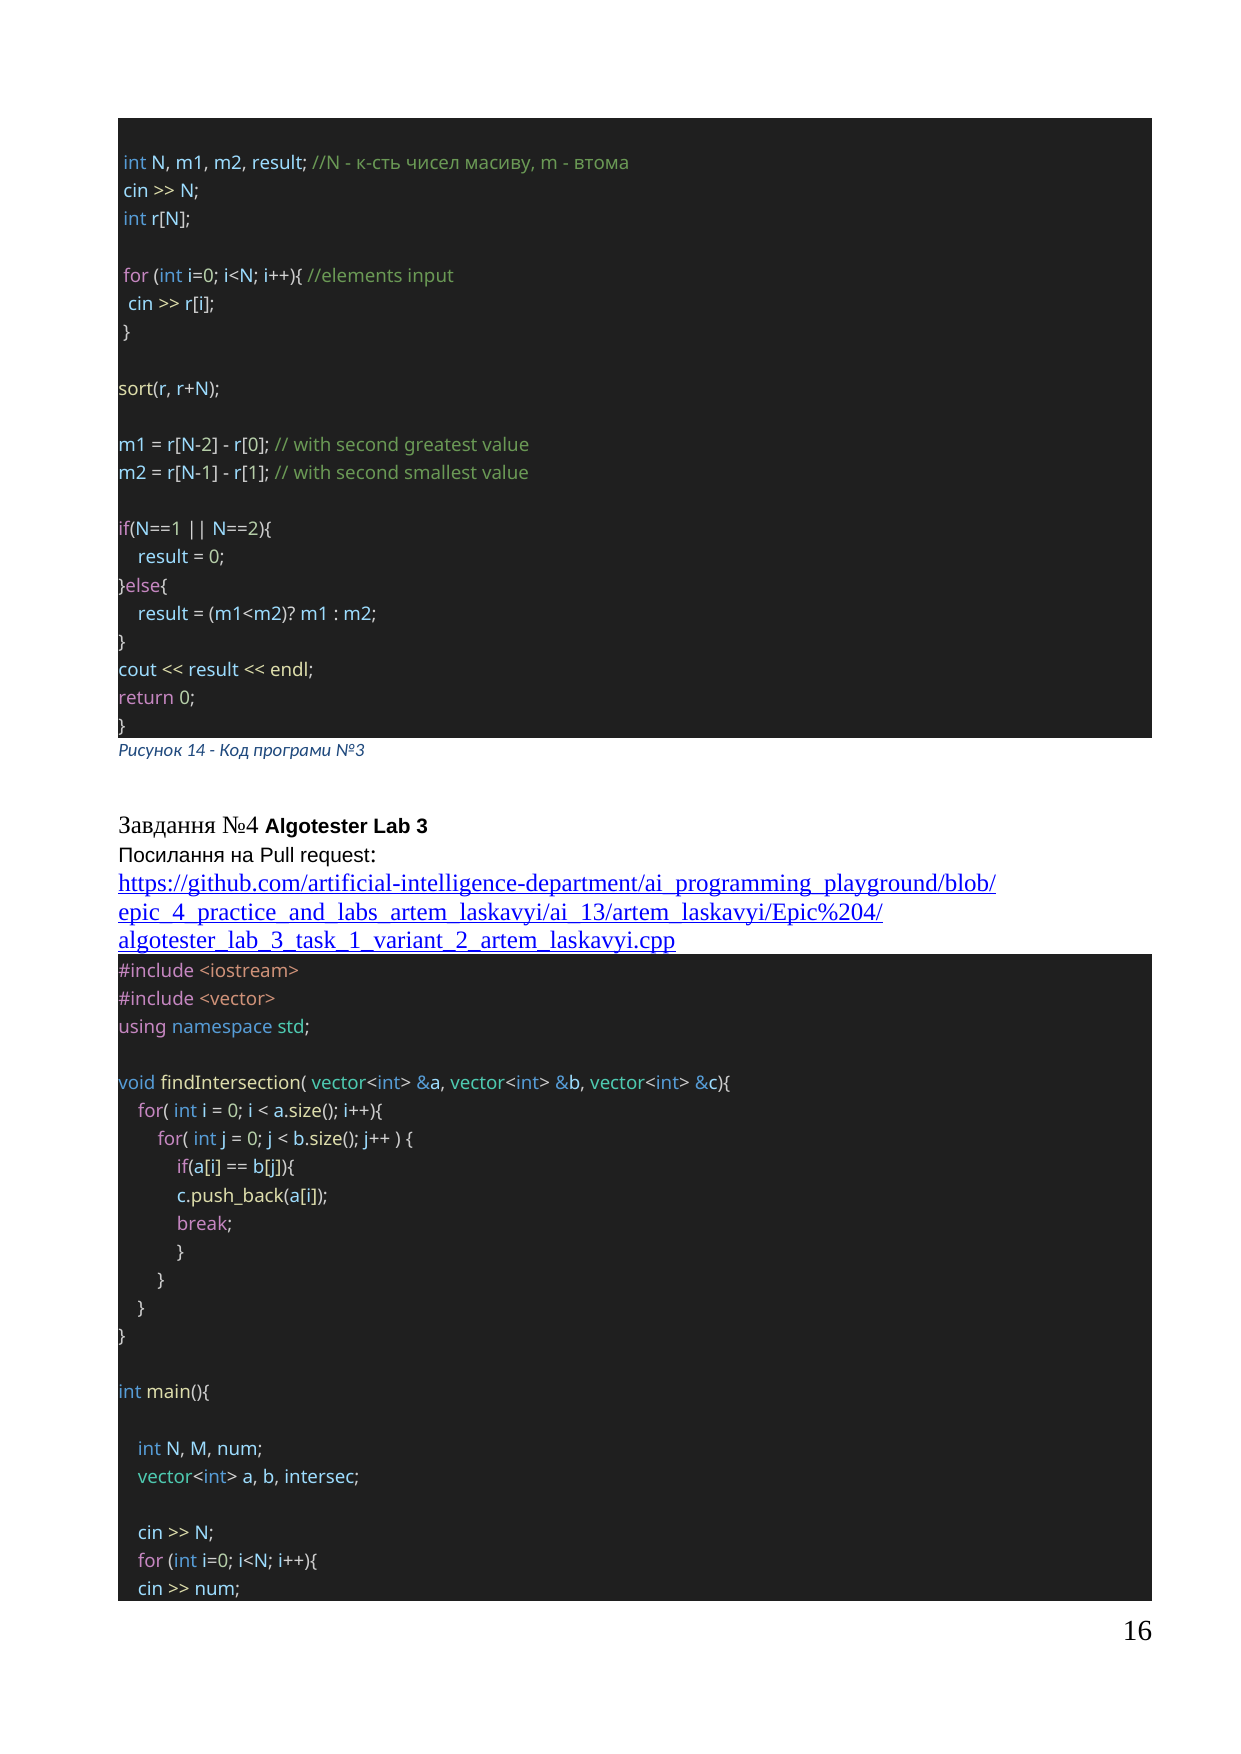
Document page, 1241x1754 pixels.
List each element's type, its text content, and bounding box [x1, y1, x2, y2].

text Завдання №4 Algotester Lab 3 [118, 811, 1152, 839]
text }else{ [118, 569, 1152, 597]
text #include <vector> [118, 982, 1152, 1011]
text int r[N]; [118, 203, 1152, 231]
text void findIntersection( vector<int> &a, vector<int> &b, vector<int> &c){ [118, 1067, 1152, 1095]
text if(N==1 || N==2){ [118, 513, 1152, 541]
text result = 0; [118, 541, 1152, 569]
text } [118, 626, 1152, 654]
text Посилання на Pull request: https://github.com/artificial-intelligence-department/ai_programming_playground/blob/epic_4_practice_and_labs_artem_laskavyi/ai_13/artem_laskavyi/Epic%204/algotester_lab_3_task_1_variant_2_artem_laskavyi.cpp [118, 839, 1152, 954]
text for( int i = 0; i < a.size(); i++){ [118, 1095, 1152, 1123]
text int main(){ [118, 1376, 1152, 1404]
text cin >> r[i]; [118, 288, 1152, 316]
text for( int j = 0; j < b.size(); j++ ) { [118, 1123, 1152, 1151]
text cout << result << endl; [118, 654, 1152, 682]
text int N, m1, m2, result; //N - к-сть чисел масиву, m - втома [118, 147, 1152, 175]
text } [118, 1320, 1152, 1348]
text } [118, 710, 1152, 738]
text } [118, 1236, 1152, 1264]
text #include <iostream> [118, 954, 1152, 982]
text c.push_back(a[i]); [118, 1179, 1152, 1207]
text int N, M, num; [118, 1432, 1152, 1461]
text m2 = r[N-1] - r[1]; // with second smallest value [118, 457, 1152, 485]
text vector<int> a, b, intersec; [118, 1461, 1152, 1489]
text for (int i=0; i<N; i++){ [118, 1545, 1152, 1573]
text } [118, 1292, 1152, 1320]
text result = (m1<m2)? m1 : m2; [118, 597, 1152, 626]
text if(a[i] == b[j]){ [118, 1151, 1152, 1179]
text cin >> N; [118, 175, 1152, 203]
text for (int i=0; i<N; i++){ //elements input [118, 260, 1152, 288]
text cin >> N; [118, 1517, 1152, 1545]
text } [118, 1264, 1152, 1292]
text break; [118, 1207, 1152, 1236]
text } [118, 316, 1152, 344]
text m1 = r[N-2] - r[0]; // with second greatest value [118, 429, 1152, 457]
text using namespace std; [118, 1011, 1152, 1039]
text Рисунок 14 - Код програми №3 [118, 738, 1152, 761]
text cin >> num; [118, 1573, 1152, 1601]
text return 0; [118, 682, 1152, 710]
text sort(r, r+N); [118, 372, 1152, 401]
